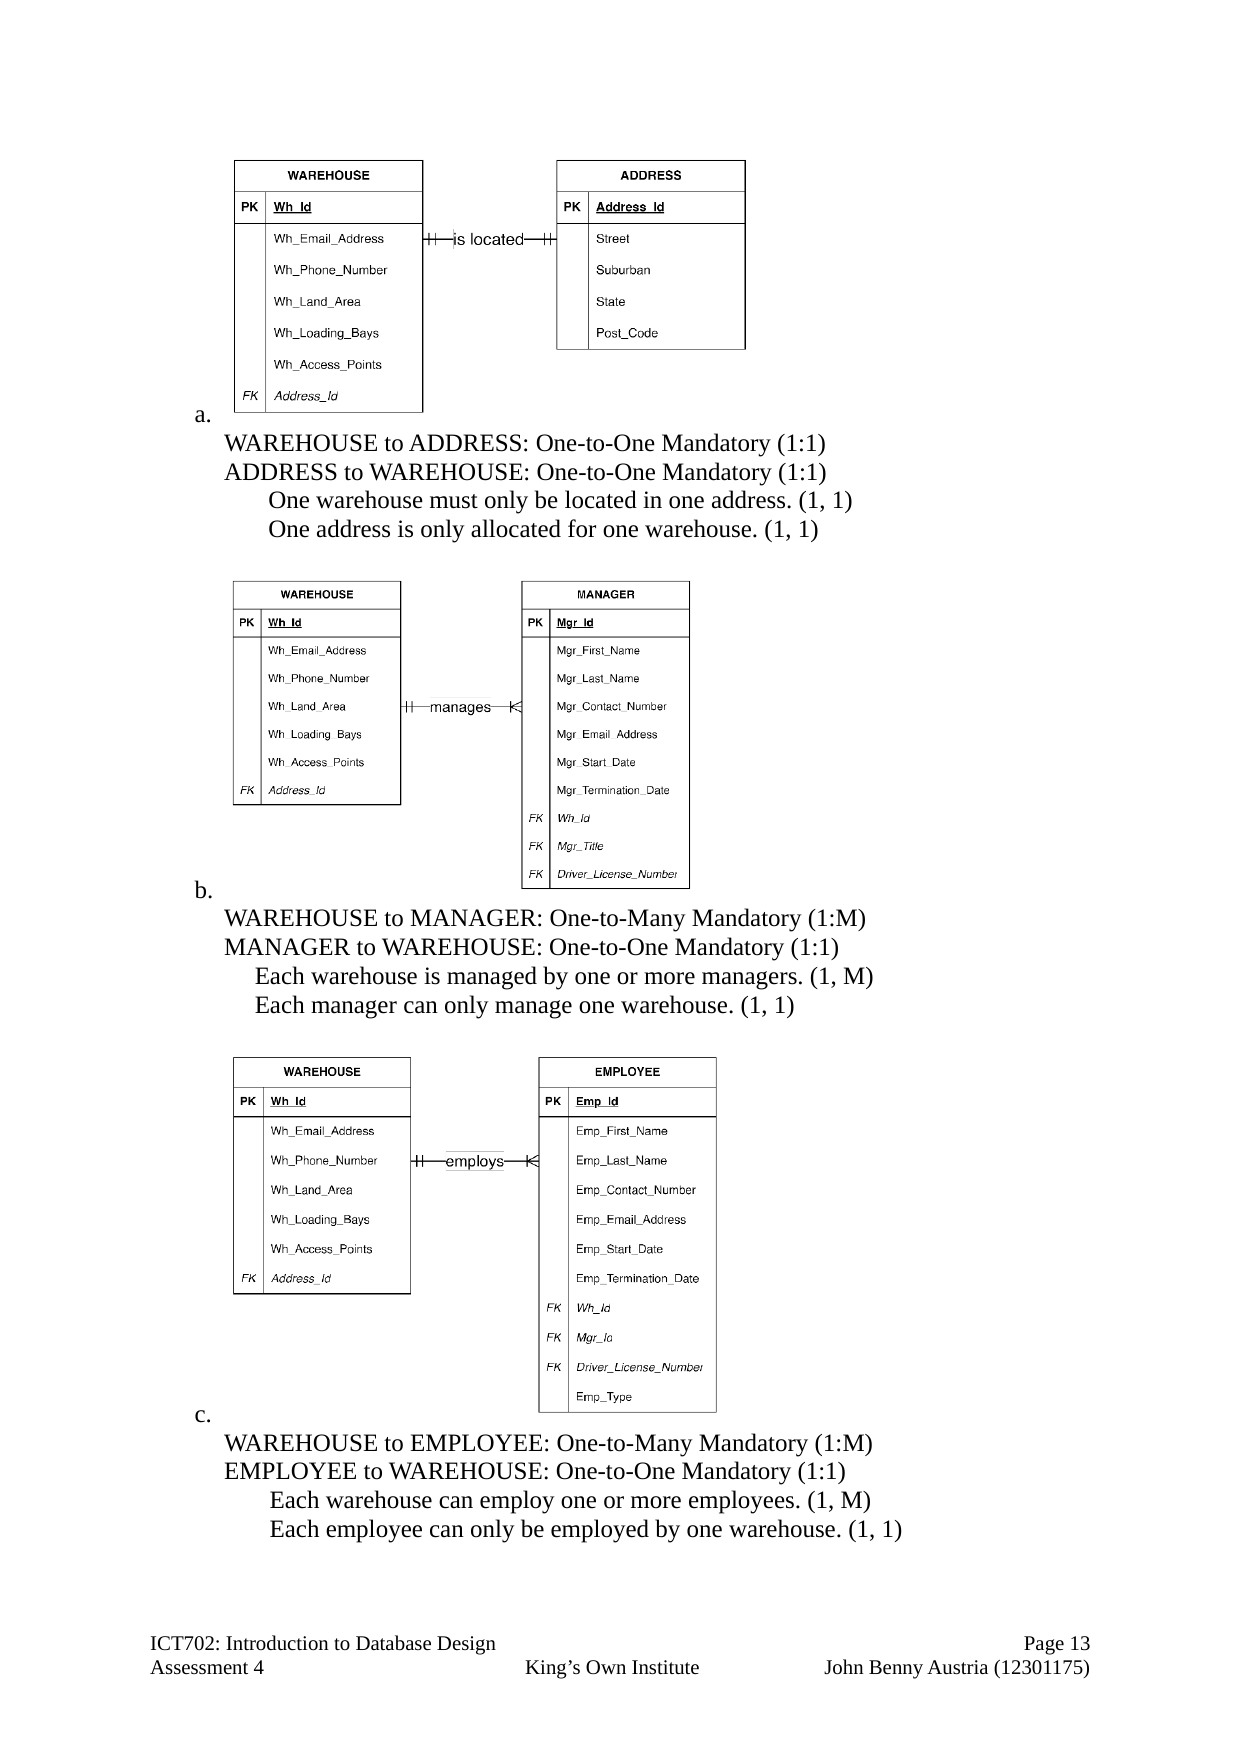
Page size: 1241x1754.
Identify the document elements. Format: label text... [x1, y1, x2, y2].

picture [223, 150, 757, 423]
text WAREHOUSE to ADDRESS: One-to-One Mandatory (1:1) [224, 428, 1090, 457]
text EMPLOYEE to WAREHOUSE: One-to-One Mandatory (1:1) [224, 1456, 1090, 1485]
text One warehouse must only be located in one address. (1, 1) [224, 486, 1090, 514]
text One address is only allocated for one warehouse. (1, 1) [224, 514, 1090, 543]
picture [223, 571, 699, 898]
text WAREHOUSE to EMPLOYEE: One-to-Many Mandatory (1:M) [224, 1428, 1090, 1456]
text ADDRESS to WAREHOUSE: One-to-One Mandatory (1:1) [224, 457, 1090, 486]
text WAREHOUSE to MANAGER: One-to-Many Mandatory (1:M) [224, 903, 1090, 932]
text Each employee can only be employed by one warehouse. (1, 1) [268, 1514, 1090, 1543]
text Each warehouse can employ one or more employees. (1, M) [269, 1485, 1090, 1514]
text Each manager can only manage one warehouse. (1, 1) [253, 990, 1090, 1018]
text MANAGER to WAREHOUSE: One-to-One Mandatory (1:1) [224, 932, 1090, 961]
picture [223, 1047, 727, 1423]
text Each warehouse is managed by one or more managers. (1, M) [254, 961, 1090, 990]
